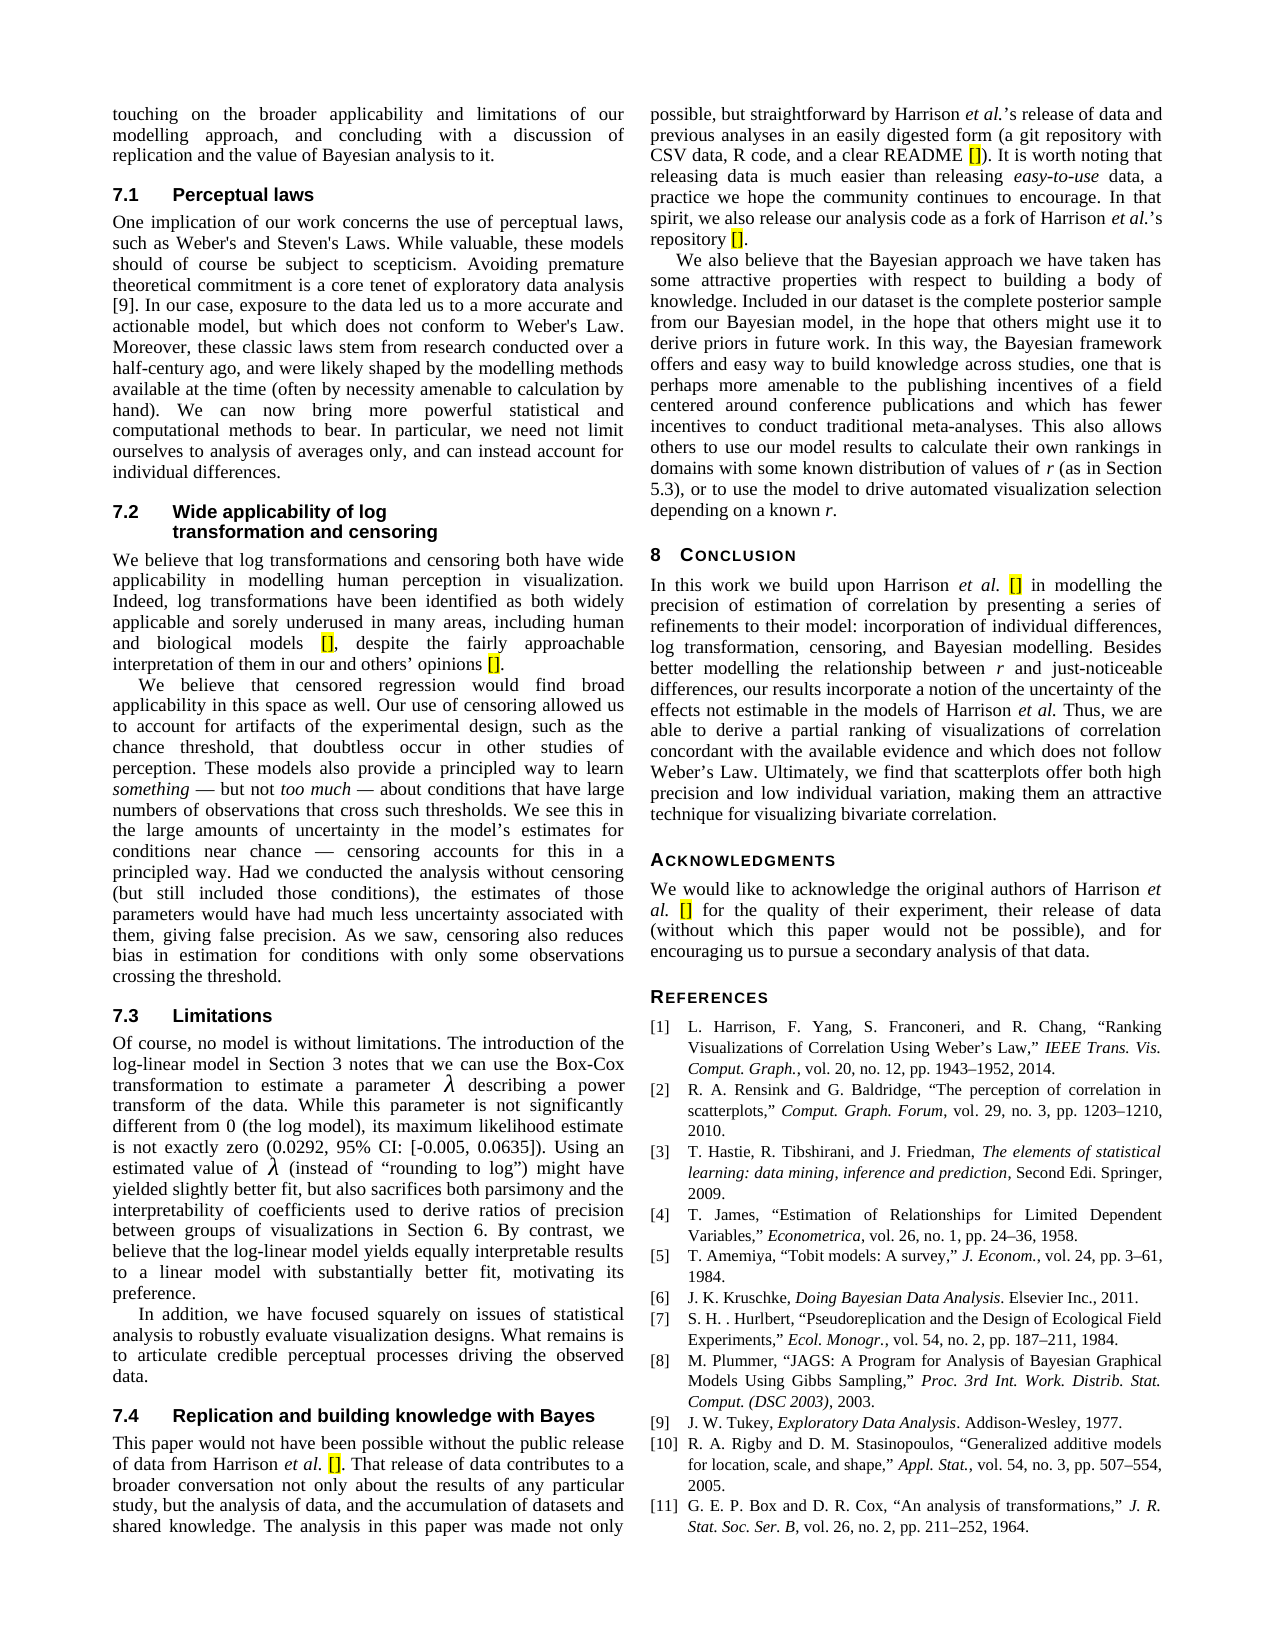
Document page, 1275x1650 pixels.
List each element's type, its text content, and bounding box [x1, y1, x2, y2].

text [4] T. James, “Estimation of Relationships for Limited Dependent Variables,” Econometrica, vol. 26, no. 1, pp. 24–36, 1958. [650, 1203, 1162, 1245]
title References [650, 987, 1162, 1008]
text [8] M. Plummer, “JAGS: A Program for Analysis of Bayesian Graphical Models Using Gibbs Sampling,” Proc. 3rd Int. Work. Distrib. Stat. Comput. (DSC 2003), 2003. [650, 1349, 1162, 1412]
text We believe that log transformations and censoring both have wide applicability in modelling human perception in visualization. Indeed, log transformations have been identified as both widely applicable and sorely underused in many areas, including human and biological models [], despite the fairly approachable interpretation of them in our and others’ opinions []. [112, 549, 625, 674]
text [10] R. A. Rigby and D. M. Stasinopoulos, “Generalized additive models for location, scale, and shape,” Appl. Stat., vol. 54, no. 3, pp. 507–554, 2005. [650, 1433, 1162, 1495]
text [7] S. H. . Hurlbert, “Pseudoreplication and the Design of Ecological Field Experiments,” Ecol. Monogr., vol. 54, no. 2, pp. 187–211, 1984. [650, 1308, 1162, 1349]
text In addition, we have focused squarely on issues of statistical analysis to robustly evaluate visualization designs. What remains is to articulate credible perceptual processes driving the observed data. [112, 1303, 625, 1387]
subtitle Perceptual laws [112, 185, 625, 206]
subtitle Conclusion [650, 545, 1162, 566]
text [6] J. K. Kruschke, Doing Bayesian Data Analysis. Elsevier Inc., 2011. [650, 1287, 1162, 1308]
text [3] T. Hastie, R. Tibshirani, and J. Friedman, The elements of statistical learning: data mining, inference and prediction, Second Edi. Springer, 2009. [650, 1141, 1162, 1203]
text We would like to acknowledge the original authors of Harrison et al. [] for the quality of their experiment, their release of data (without which this paper would not be possible), and for encouraging us to pursue a secondary analysis of that data. [650, 878, 1162, 962]
text This paper would not have been possible without the public release of data from Harrison et al. []. That release of data contributes to a broader conversation not only about the results of any particular study, but the analysis of data, and the accumulation of datasets and shared knowledge. The analysis in this paper was made not only possible, but straightforward by Harrison et al.’s release of data and previous analyses in an easily digested form (a git repository with CSV data, R code, and a clear README []). It is worth noting that releasing data is much easier than releasing easy-to-use data, a practice we hope the community continues to encourage. In that spirit, we also release our analysis code as a fork of Harrison et al.’s repository []. [112, 1433, 625, 1537]
subtitle Wide applicability of log transformation and censoring [112, 501, 625, 543]
subtitle Replication and building knowledge with Bayes [112, 1406, 625, 1426]
text We also believe that the Bayesian approach we have taken has some attractive properties with respect to building a body of knowledge. Included in our dataset is the complete posterior sample from our Bayesian model, in the hope that others might use it to derive priors in future work. In this way, the Bayesian framework offers and easy way to build knowledge across studies, one that is perhaps more amenable to the publishing incentives of a field centered around conference publications and which has fewer incentives to conduct traditional meta-analyses. This also allows others to use our model results to calculate their own rankings in domains with some known distribution of values of r (as in Section 5.3), or to use the model to drive automated visualization selection depending on a known r. [650, 249, 1162, 520]
text [9] J. W. Tukey, Exploratory Data Analysis. Addison-Wesley, 1977. [650, 1412, 1162, 1433]
text This paper would not have been possible without the public release of data from Harrison et al. []. That release of data contributes to a broader conversation not only about the results of any particular study, but the analysis of data, and the accumulation of datasets and shared knowledge. The analysis in this paper was made not only possible, but straightforward by Harrison et al.’s release of data and previous analyses in an easily digested form (a git repository with CSV data, R code, and a clear README []). It is worth noting that releasing data is much easier than releasing easy-to-use data, a practice we hope the community continues to encourage. In that spirit, we also release our analysis code as a fork of Harrison et al.’s repository []. [650, 103, 1162, 249]
text Of course, no model is without limitations. The introduction of the log-linear model in Section 3 notes that we can use the Box-Cox transformation to estimate a parameter describing a power transform of the data. While this parameter is not significantly different from 0 (the log model), its maximum likelihood estimate is not exactly zero (0.0292, 95% CI: [-0.005, 0.0635]). Using an estimated value of (instead of “rounding to log”) might have yielded slightly better fit, but also sacrifices both parsimony and the interpretability of coefficients used to derive ratios of precision between groups of visualizations in Section 6. By contrast, we believe that the log-linear model yields equally interpretable results to a linear model with substantially better fit, motivating its preference. [112, 1033, 625, 1303]
text We believe that censored regression would find broad applicability in this space as well. Our use of censoring allowed us to account for artifacts of the experimental design, such as the chance threshold, that doubtless occur in other studies of perception. These models also provide a principled way to learn something — but not too much — about conditions that have large numbers of observations that cross such thresholds. We see this in the large amounts of uncertainty in the model’s estimates for conditions near chance — censoring accounts for this in a principled way. Had we conducted the analysis without censoring (but still included those conditions), the estimates of those parameters would have had much less uncertainty associated with them, giving false precision. As we saw, censoring also reduces bias in estimation for conditions with only some observations crossing the threshold. [112, 674, 625, 987]
title Acknowledgments [650, 849, 1162, 870]
text In this work we build upon Harrison et al. [] in modelling the precision of estimation of correlation by presenting a series of refinements to their model: incorporation of individual differences, log transformation, censoring, and Bayesian modelling. Besides better modelling the relationship between r and just-noticeable differences, our results incorporate a notion of the uncertainty of the effects not estimable in the models of Harrison et al. Thus, we are able to derive a partial ranking of visualizations of correlation concordant with the available evidence and which does not follow Weber’s Law. Ultimately, we find that scatterplots offer both high precision and low individual variation, making them an attractive technique for visualizing bivariate correlation. [650, 574, 1162, 824]
text [2] R. A. Rensink and G. Baldridge, “The perception of correlation in scatterplots,” Comput. Graph. Forum, vol. 29, no. 3, pp. 1203–1210, 2010. [650, 1078, 1162, 1141]
subtitle Limitations [112, 1006, 625, 1026]
text One implication of our work concerns the use of perceptual laws, such as Weber's and Steven's Laws. While valuable, these models should of course be subject to scepticism. Avoiding premature theoretical commitment is a core tenet of exploratory data analysis [9]. In our case, exposure to the data led us to a more accurate and actionable model, but which does not conform to Weber's Law. Moreover, these classic laws stem from research conducted over a half-century ago, and were likely shaped by the modelling methods available at the time (often by necessity amenable to calculation by hand). We can now bring more powerful statistical and computational methods to bear. In particular, we need not limit ourselves to analysis of averages only, and can instead account for individual differences. [112, 212, 625, 483]
text [1] L. Harrison, F. Yang, S. Franconeri, and R. Chang, “Ranking Visualizations of Correlation Using Weber’s Law,” IEEE Trans. Vis. Comput. Graph., vol. 20, no. 12, pp. 1943–1952, 2014. [650, 1016, 1162, 1078]
text [5] T. Amemiya, “Tobit models: A survey,” J. Econom., vol. 24, pp. 3–61, 1984. [650, 1245, 1162, 1287]
text [11] G. E. P. Box and D. R. Cox, “An analysis of transformations,” J. R. Stat. Soc. Ser. B, vol. 26, no. 2, pp. 211–252, 1964. [650, 1495, 1162, 1537]
